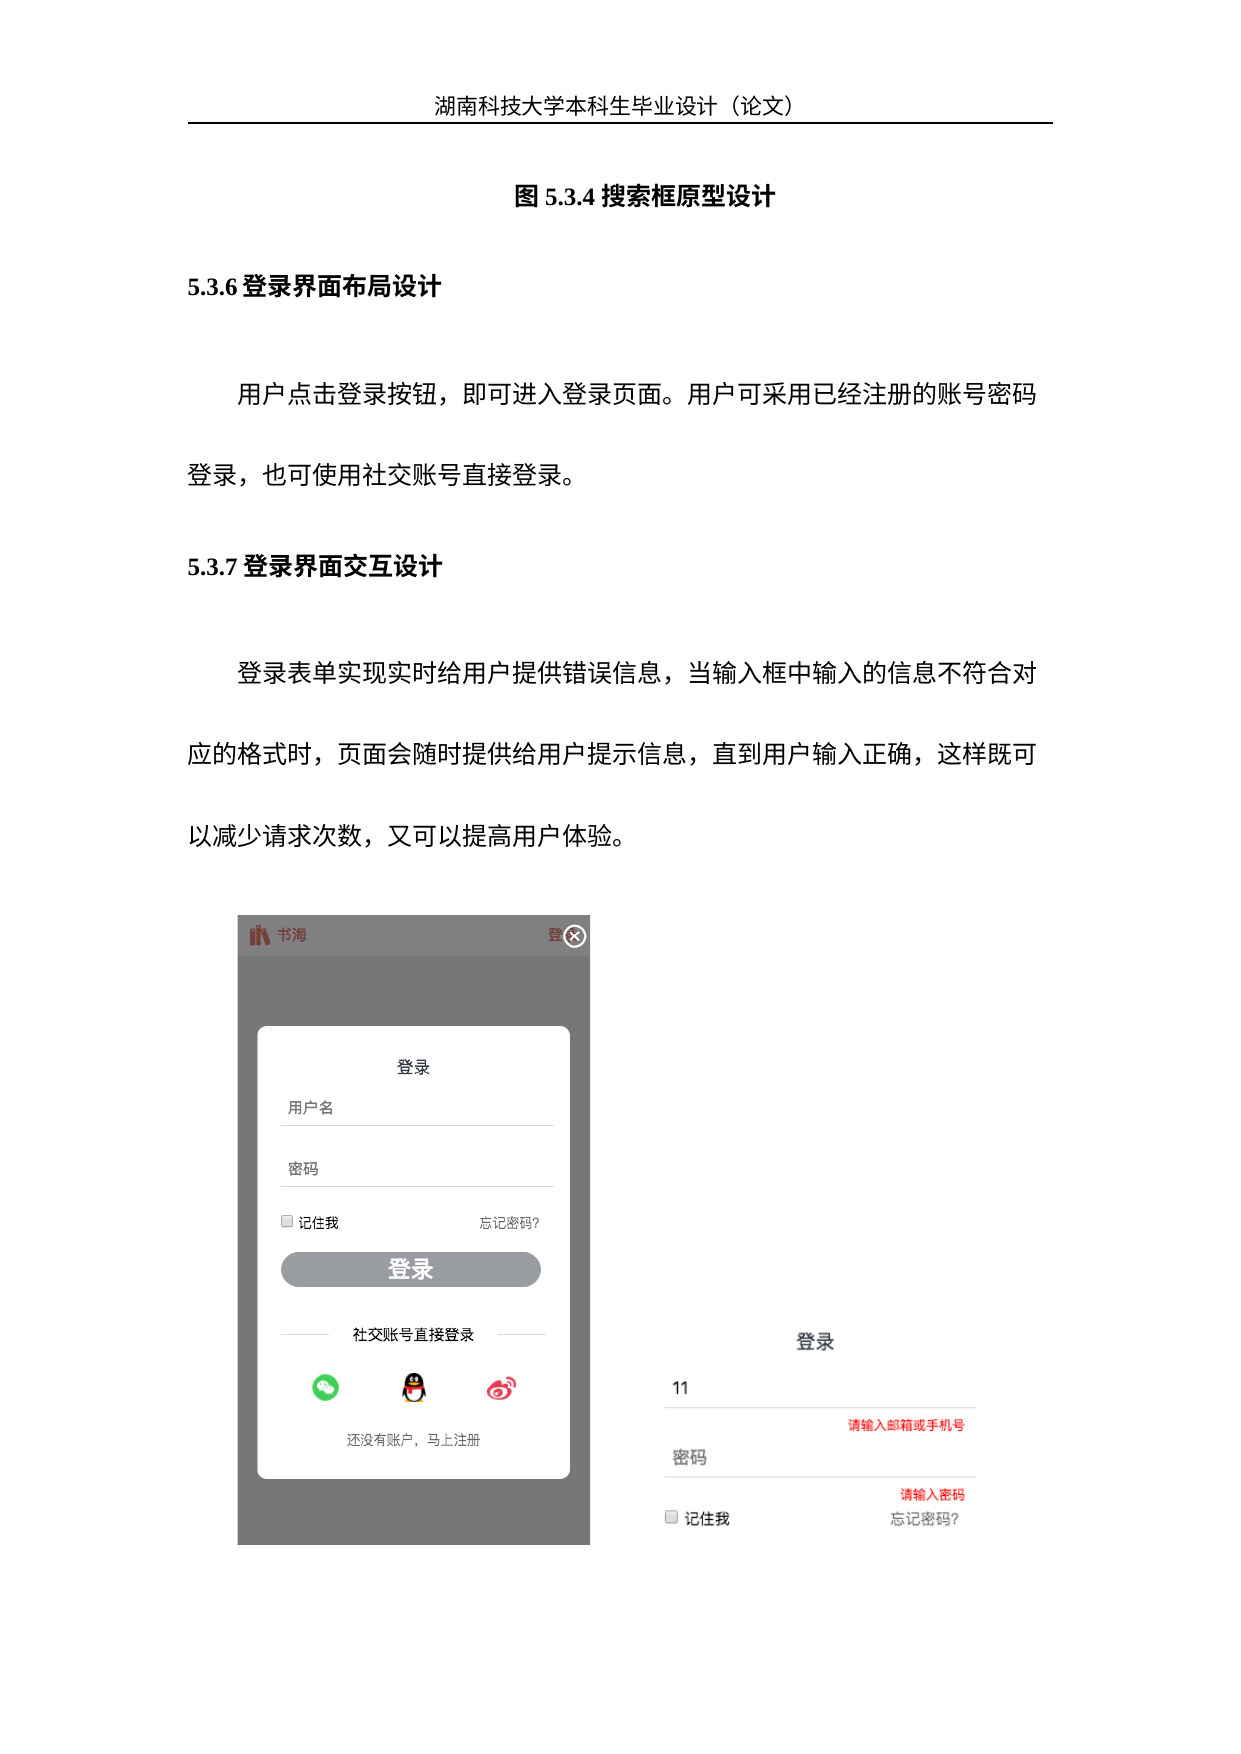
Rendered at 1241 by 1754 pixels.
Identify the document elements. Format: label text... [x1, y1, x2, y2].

text 图 5.3.4 搜索框原型设计 [187, 162, 1053, 227]
text 5.3.6登录界面布局设计 [187, 252, 1053, 317]
text 用户点击登录按钮，即可进入登录页面。用户可采用已经注册的账号密码登录，也可使用社交账号直接登录。 [187, 360, 1053, 506]
text 登录表单实现实时给用户提供错误信息，当输入框中输入的信息不符合对应的格式时，页面会随时提供给用户提示信息，直到用户输入正确，这样既可以减少请求次数，又可以提高用户体验。 [187, 639, 1053, 867]
picture [640, 1316, 993, 1545]
text 5.3.7 登录界面交互设计 [187, 532, 1053, 597]
picture [237, 915, 591, 1545]
